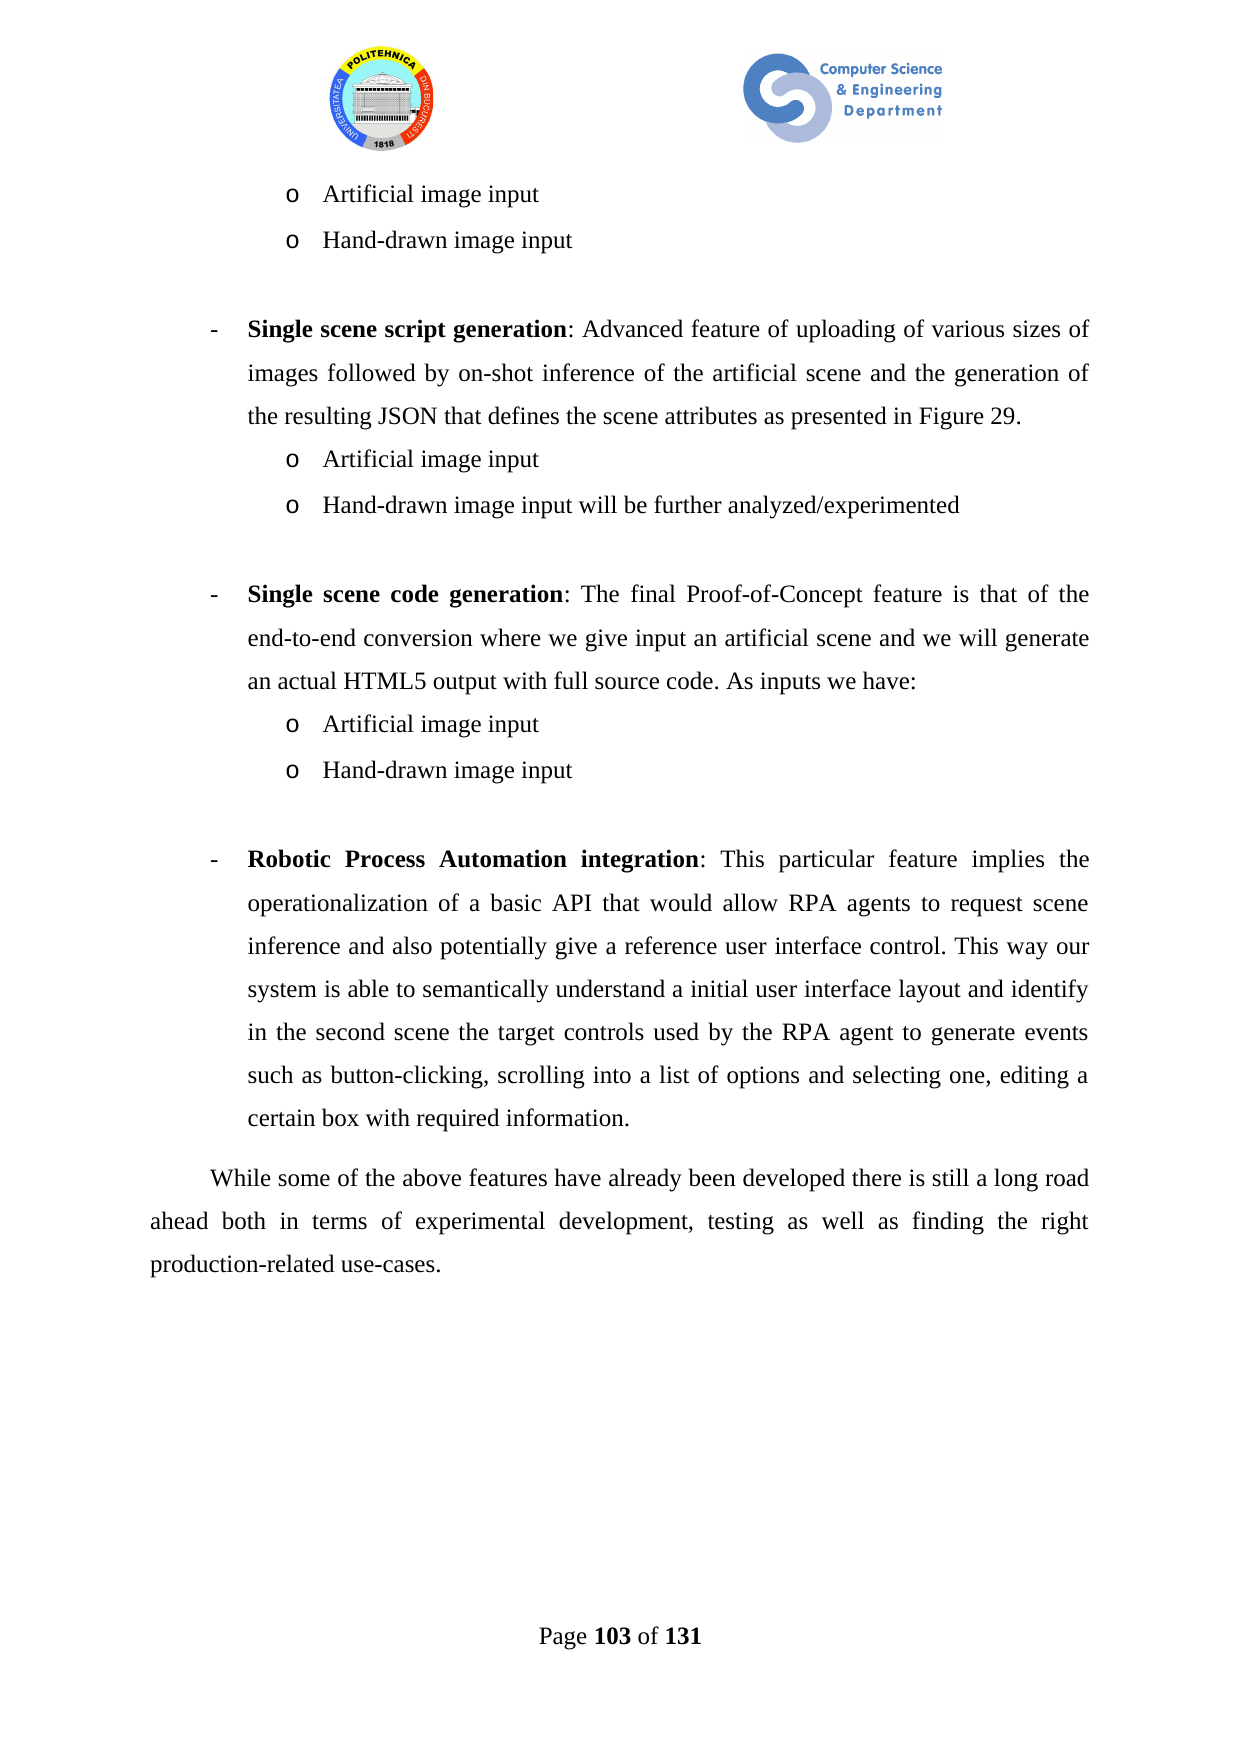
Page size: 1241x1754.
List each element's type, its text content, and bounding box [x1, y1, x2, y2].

list Artificial image input [285, 179, 1090, 210]
list Single scene script generation: Advanced feature of uploading of various sizes of images followed by on-shot inference of the artificial scene and the generation of the resulting JSON that defines the scene attributes as presented in Figure 29. [210, 314, 1090, 429]
text While some of the above features have already been developed there is still a long road ahead both in terms of experimental development, testing as well as finding the right production-related use-cases. [150, 1163, 1090, 1278]
picture [329, 46, 434, 151]
list Robotic Process Automation integration: This particular feature implies the operationalization of a basic API that would allow RPA agents to request scene inference and also potentially give a reference user interface control. This way our system is able to semantically understand a initial user interface layout and identify in the second scene the target controls used by the RPA agent to generate events such as button-clicking, scrolling into a list of options and selecting one, editing a certain box with required information. [210, 844, 1090, 1132]
list Artificial image input [285, 444, 1090, 475]
list Hand-drawn image input [285, 225, 1090, 256]
list Single scene code generation: The final Proof-of-Concept feature is that of the end-to-end conversion where we give input an artificial scene and we will generate an actual HTML5 output with full source code. As inputs we have: [210, 579, 1090, 694]
list Artificial image input [285, 709, 1090, 740]
list Hand-drawn image input will be further analyzed/experimented [285, 490, 1090, 521]
picture [742, 53, 946, 144]
list Hand-drawn image input [285, 755, 1090, 786]
